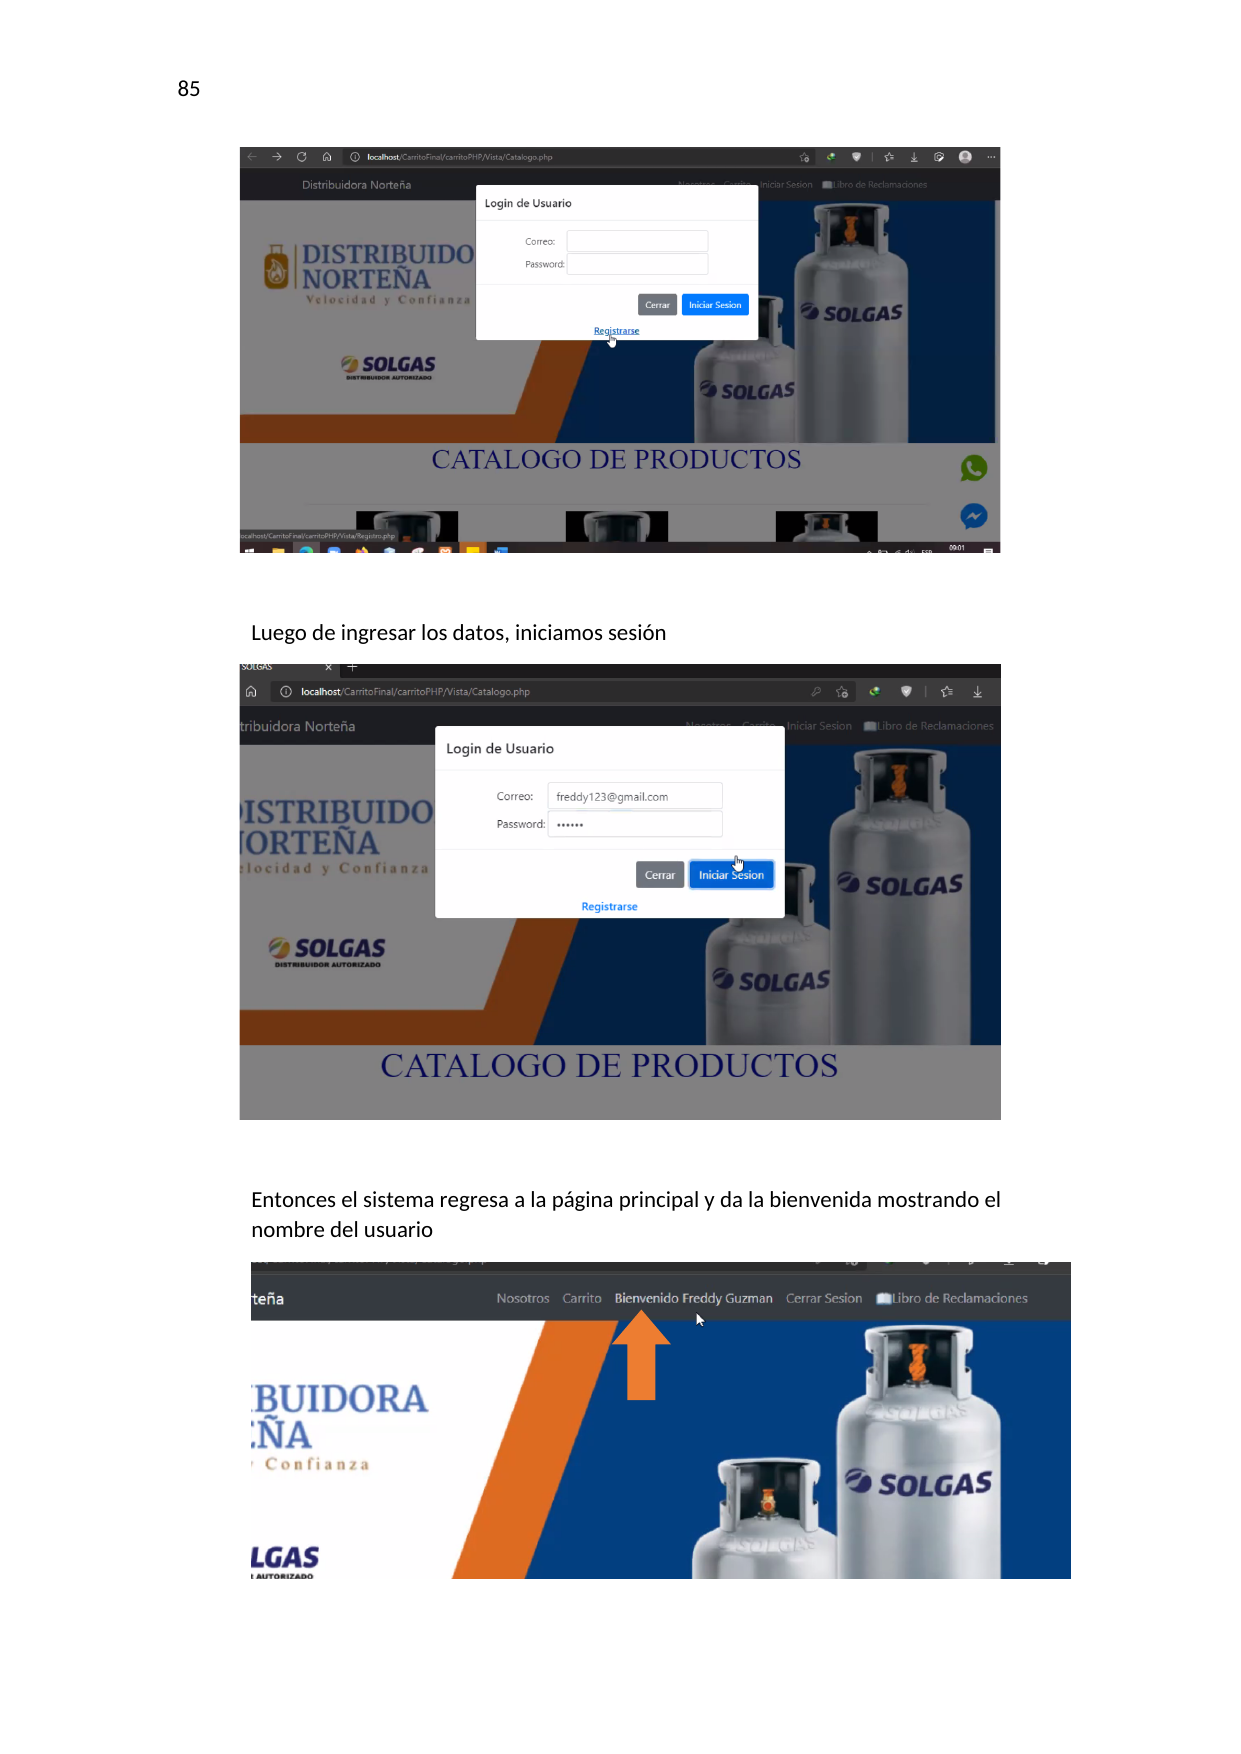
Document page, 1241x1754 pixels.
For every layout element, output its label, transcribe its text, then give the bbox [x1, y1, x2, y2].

picture [239, 664, 1001, 1120]
picture [251, 1262, 1071, 1579]
text Luego de ingresar los datos, iniciamos sesión [251, 618, 1063, 646]
picture [239, 147, 1001, 553]
text Entonces el sistema regresa a la página principal y da la bienvenida mostrando el nombre del usuario [251, 1185, 1063, 1243]
